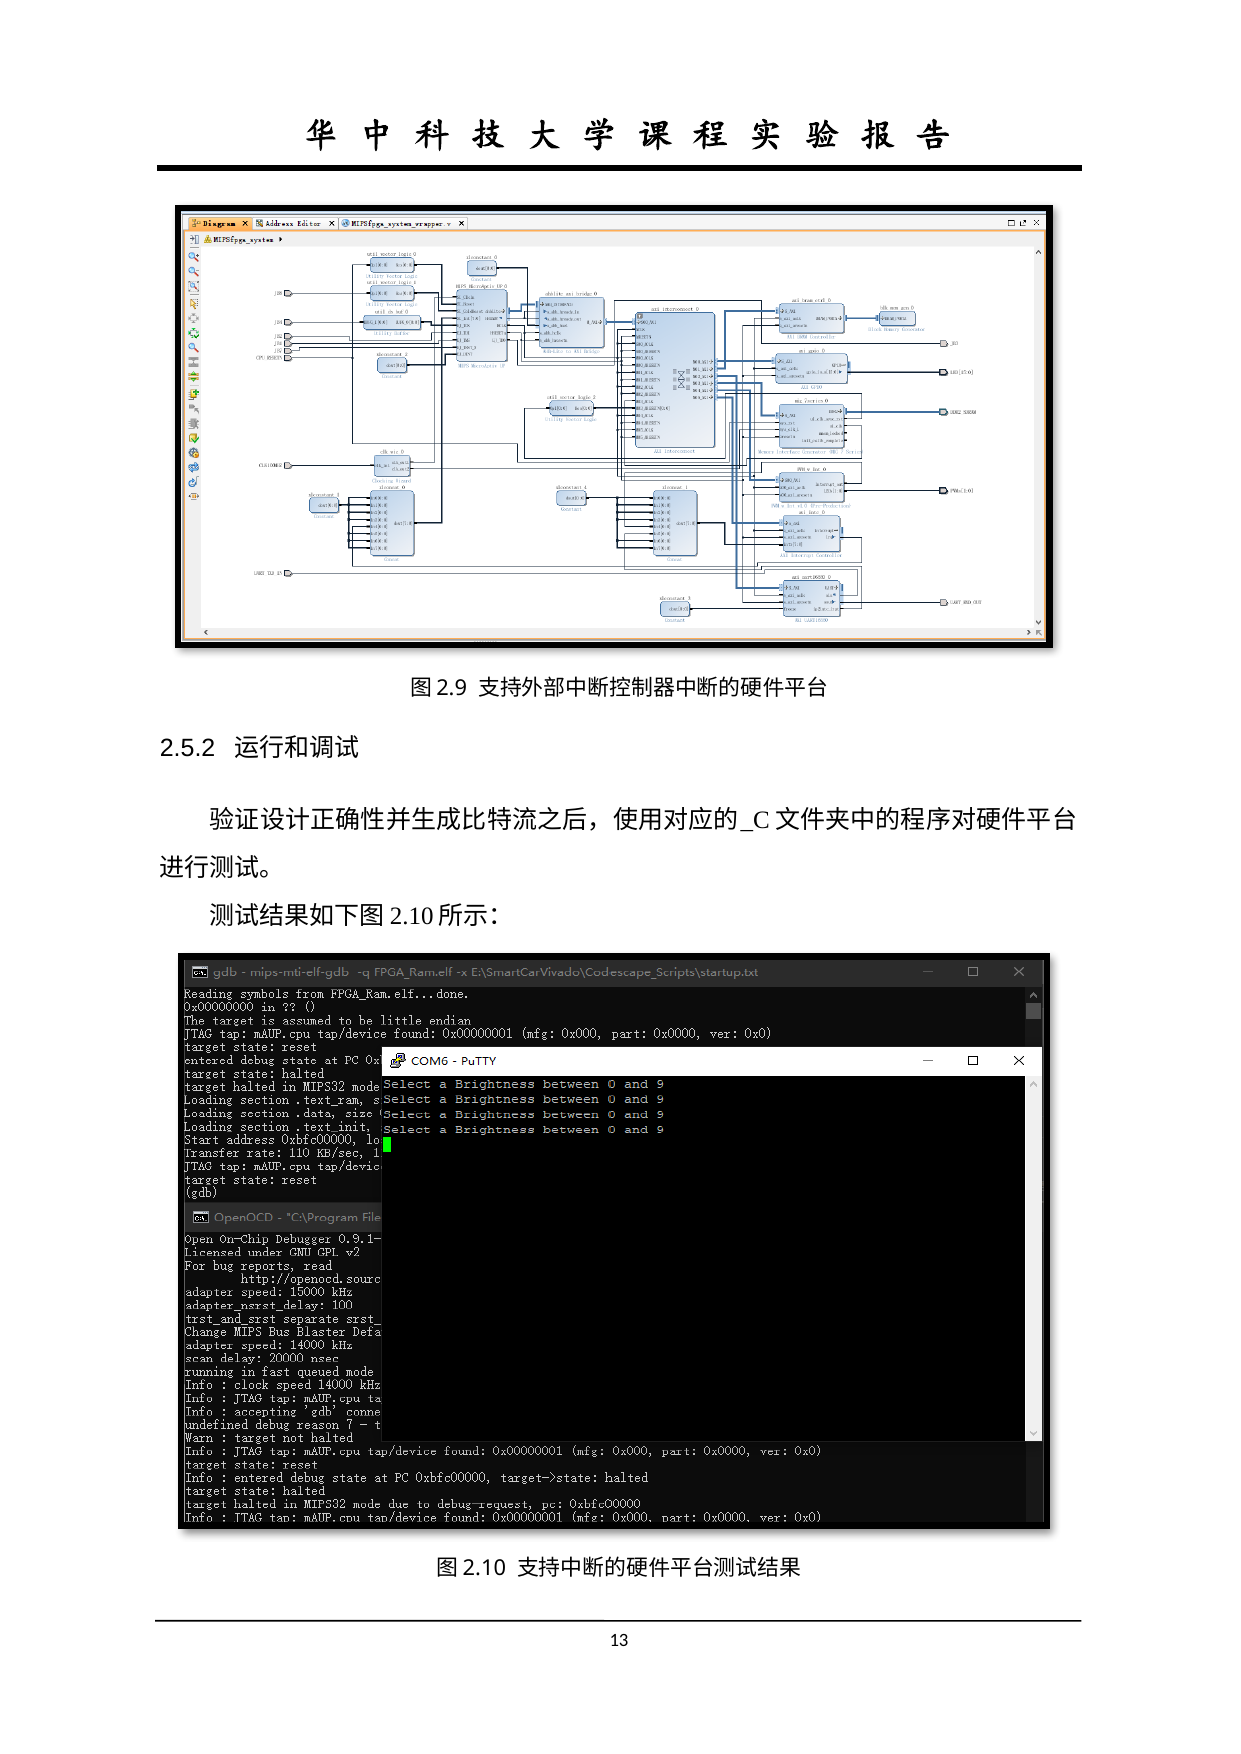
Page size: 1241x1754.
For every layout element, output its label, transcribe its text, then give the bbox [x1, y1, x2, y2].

text 图2.9 支持外部中断控制器中断的硬件平台 [159, 674, 1078, 699]
text 图2.10 支持中断的硬件平台测试结果 [159, 1553, 1078, 1578]
subtitle 运行和调试 [159, 722, 1078, 770]
text 验证设计正确性并生成比特流之后，使用对应的_C文件夹中的程序对硬件平台进行测试。 [159, 794, 1078, 890]
picture [184, 960, 1044, 1522]
picture [181, 211, 1046, 642]
text 测试结果如下图2.10所示： [159, 890, 1078, 938]
